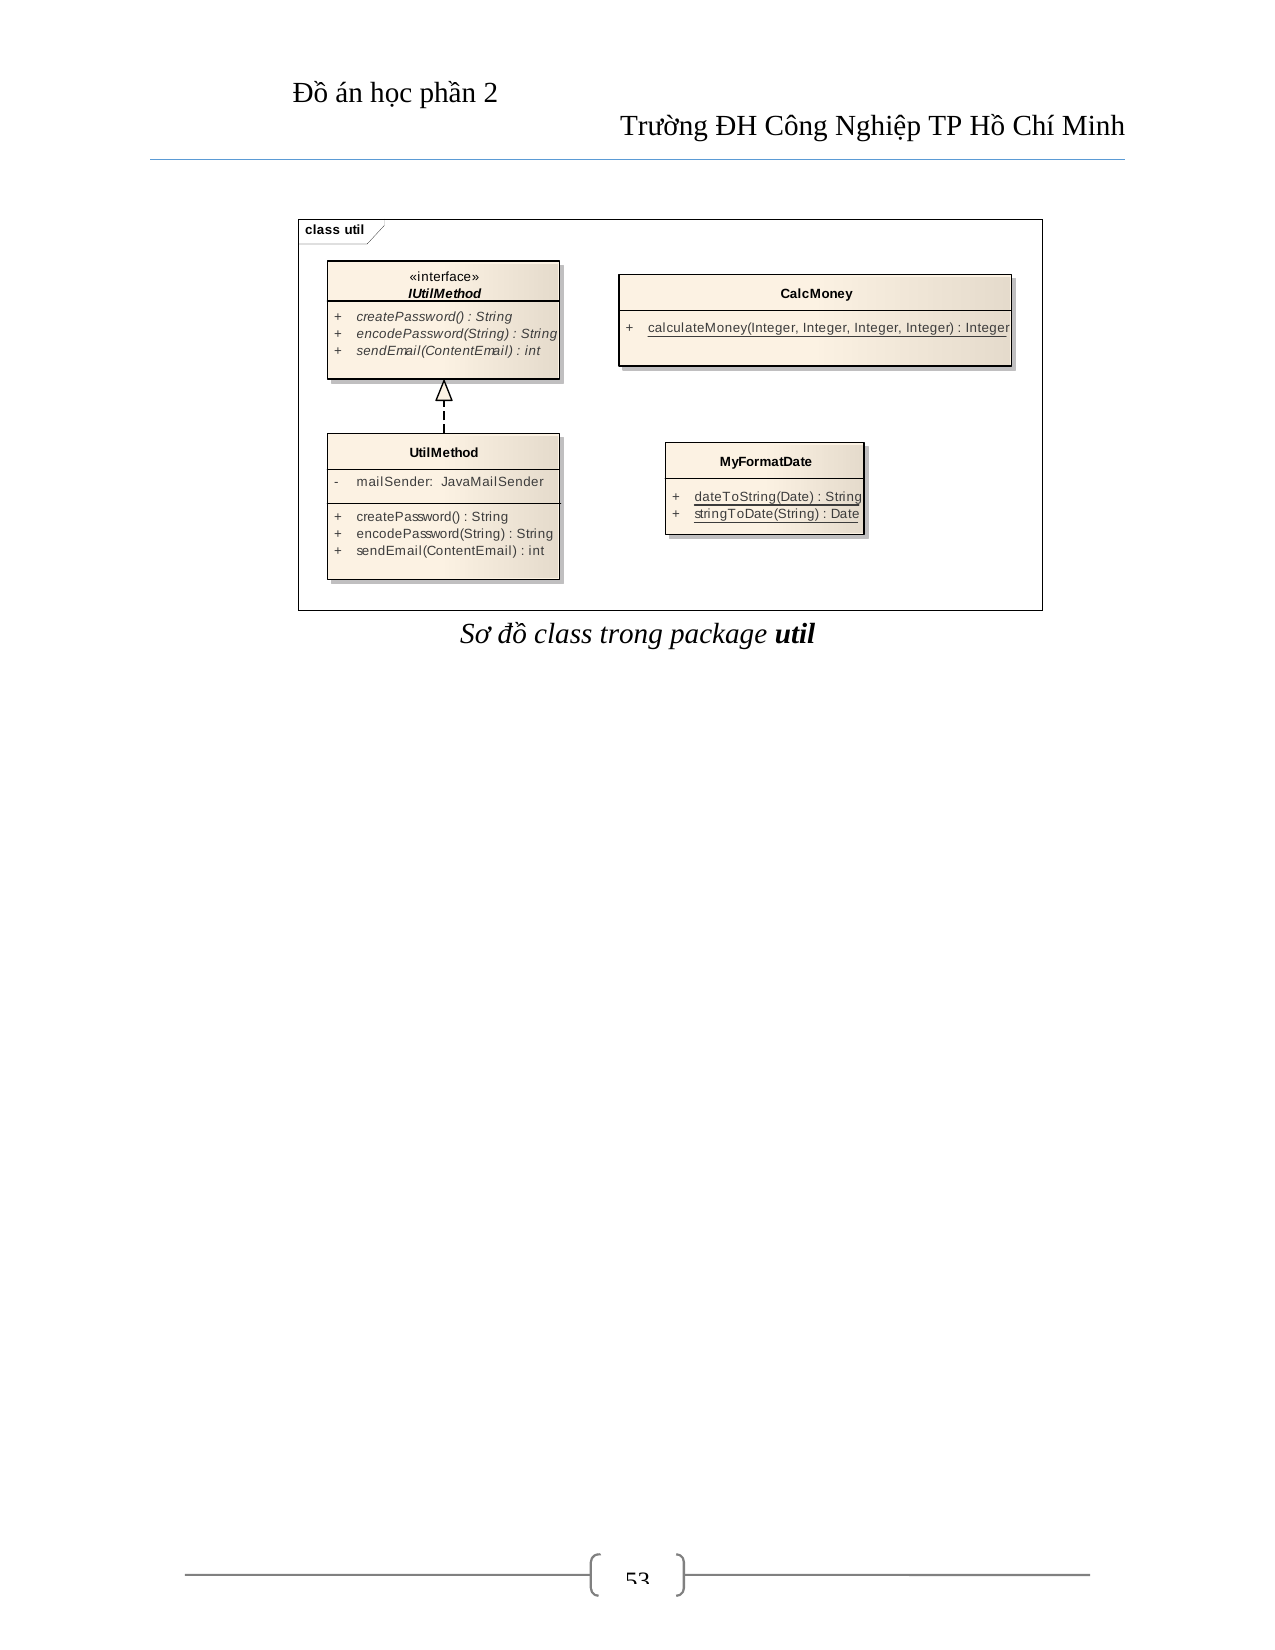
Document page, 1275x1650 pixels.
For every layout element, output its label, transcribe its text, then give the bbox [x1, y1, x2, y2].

text Sơ đồ class trong package util [150, 193, 1125, 650]
